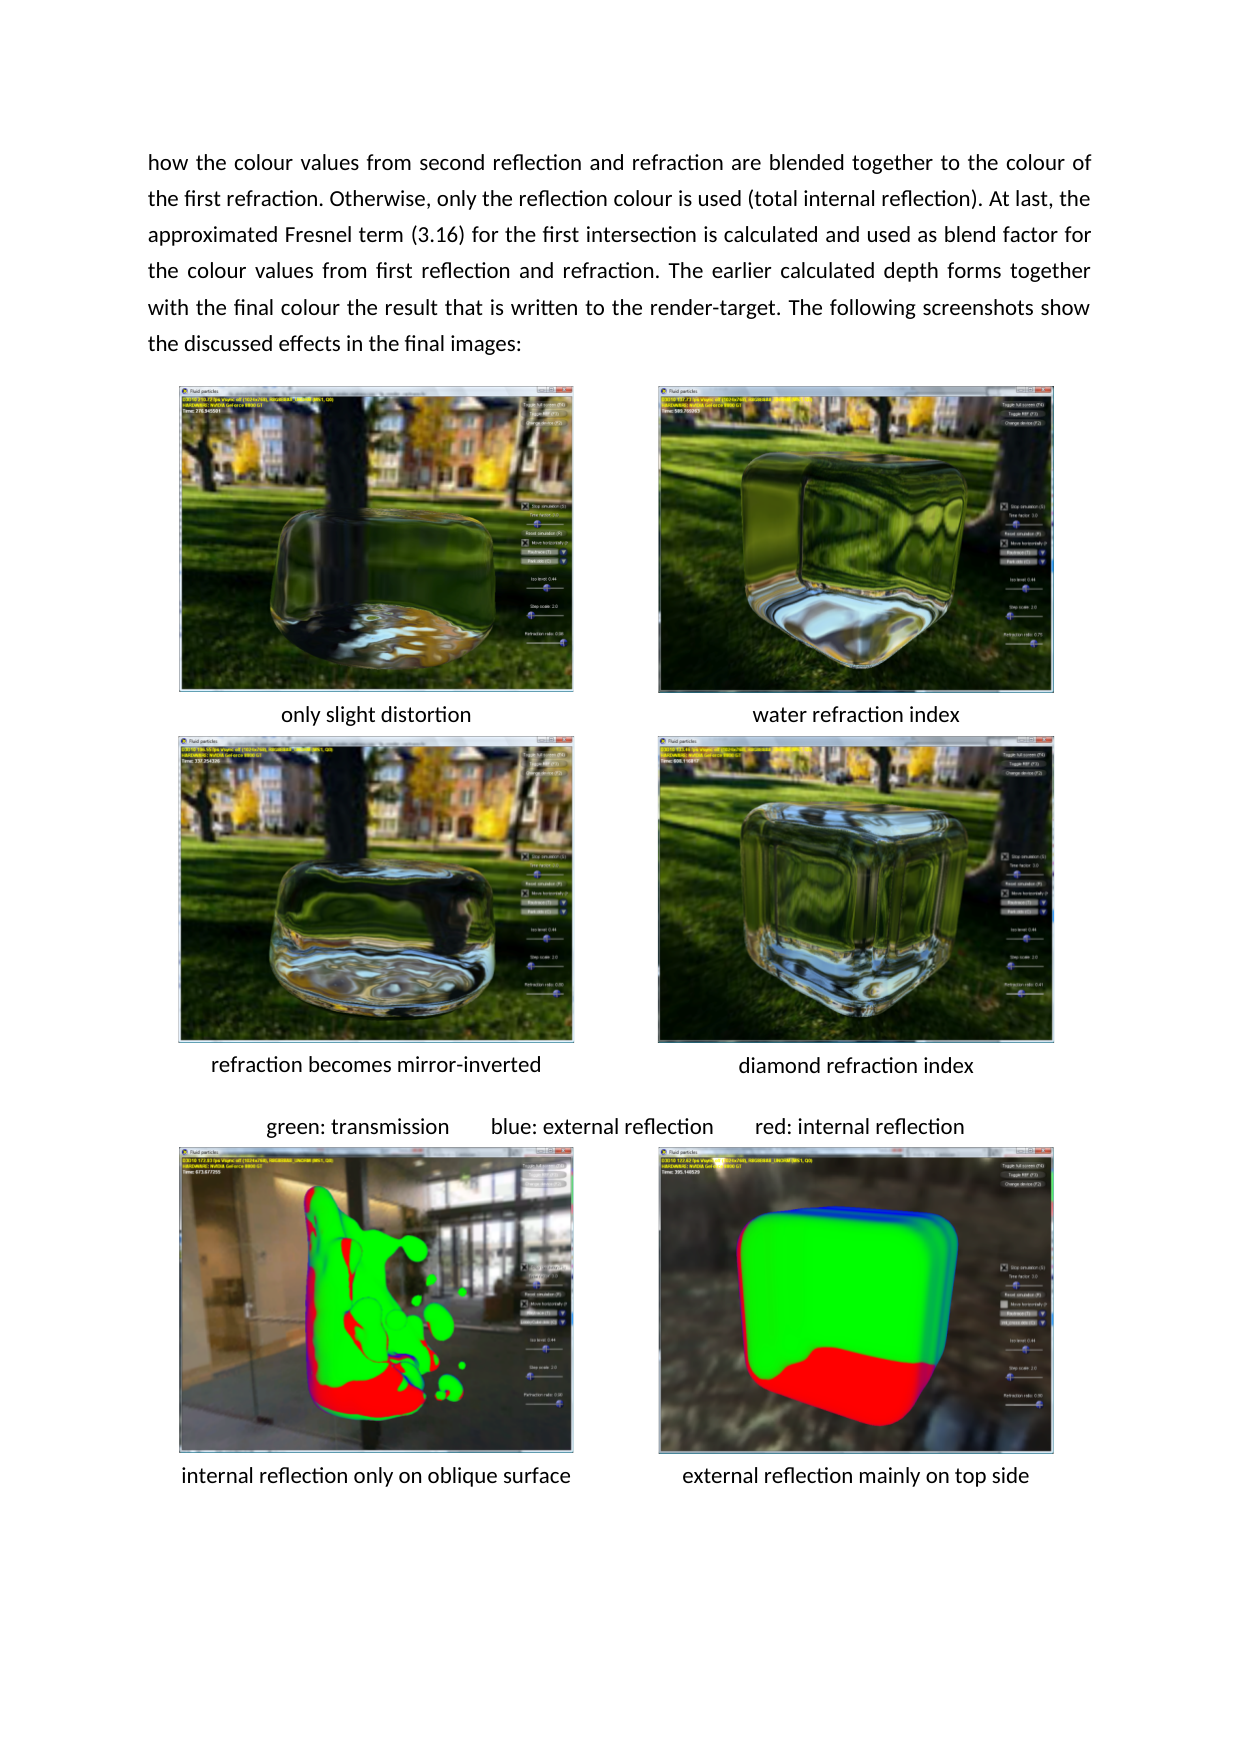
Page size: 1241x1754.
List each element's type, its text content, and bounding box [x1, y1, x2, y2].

table_header only slight distortion [136, 387, 616, 736]
table_cell diamond refraction index [616, 736, 1096, 1087]
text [148, 148, 1093, 357]
picture [178, 736, 575, 1043]
table_cell internal reflection only on oblique surface [136, 1148, 616, 1497]
picture [179, 386, 574, 692]
table_cell green: transmission blue: external reflection red: internal reflection [136, 1087, 1096, 1148]
table_header water refraction index [616, 387, 1096, 736]
picture [179, 1147, 574, 1453]
table_cell external reflection mainly on top side [616, 1148, 1096, 1497]
picture [658, 1147, 1054, 1454]
picture [657, 736, 1055, 1043]
picture [658, 386, 1054, 693]
table_cell refraction becomes mirror-inverted [136, 736, 616, 1087]
